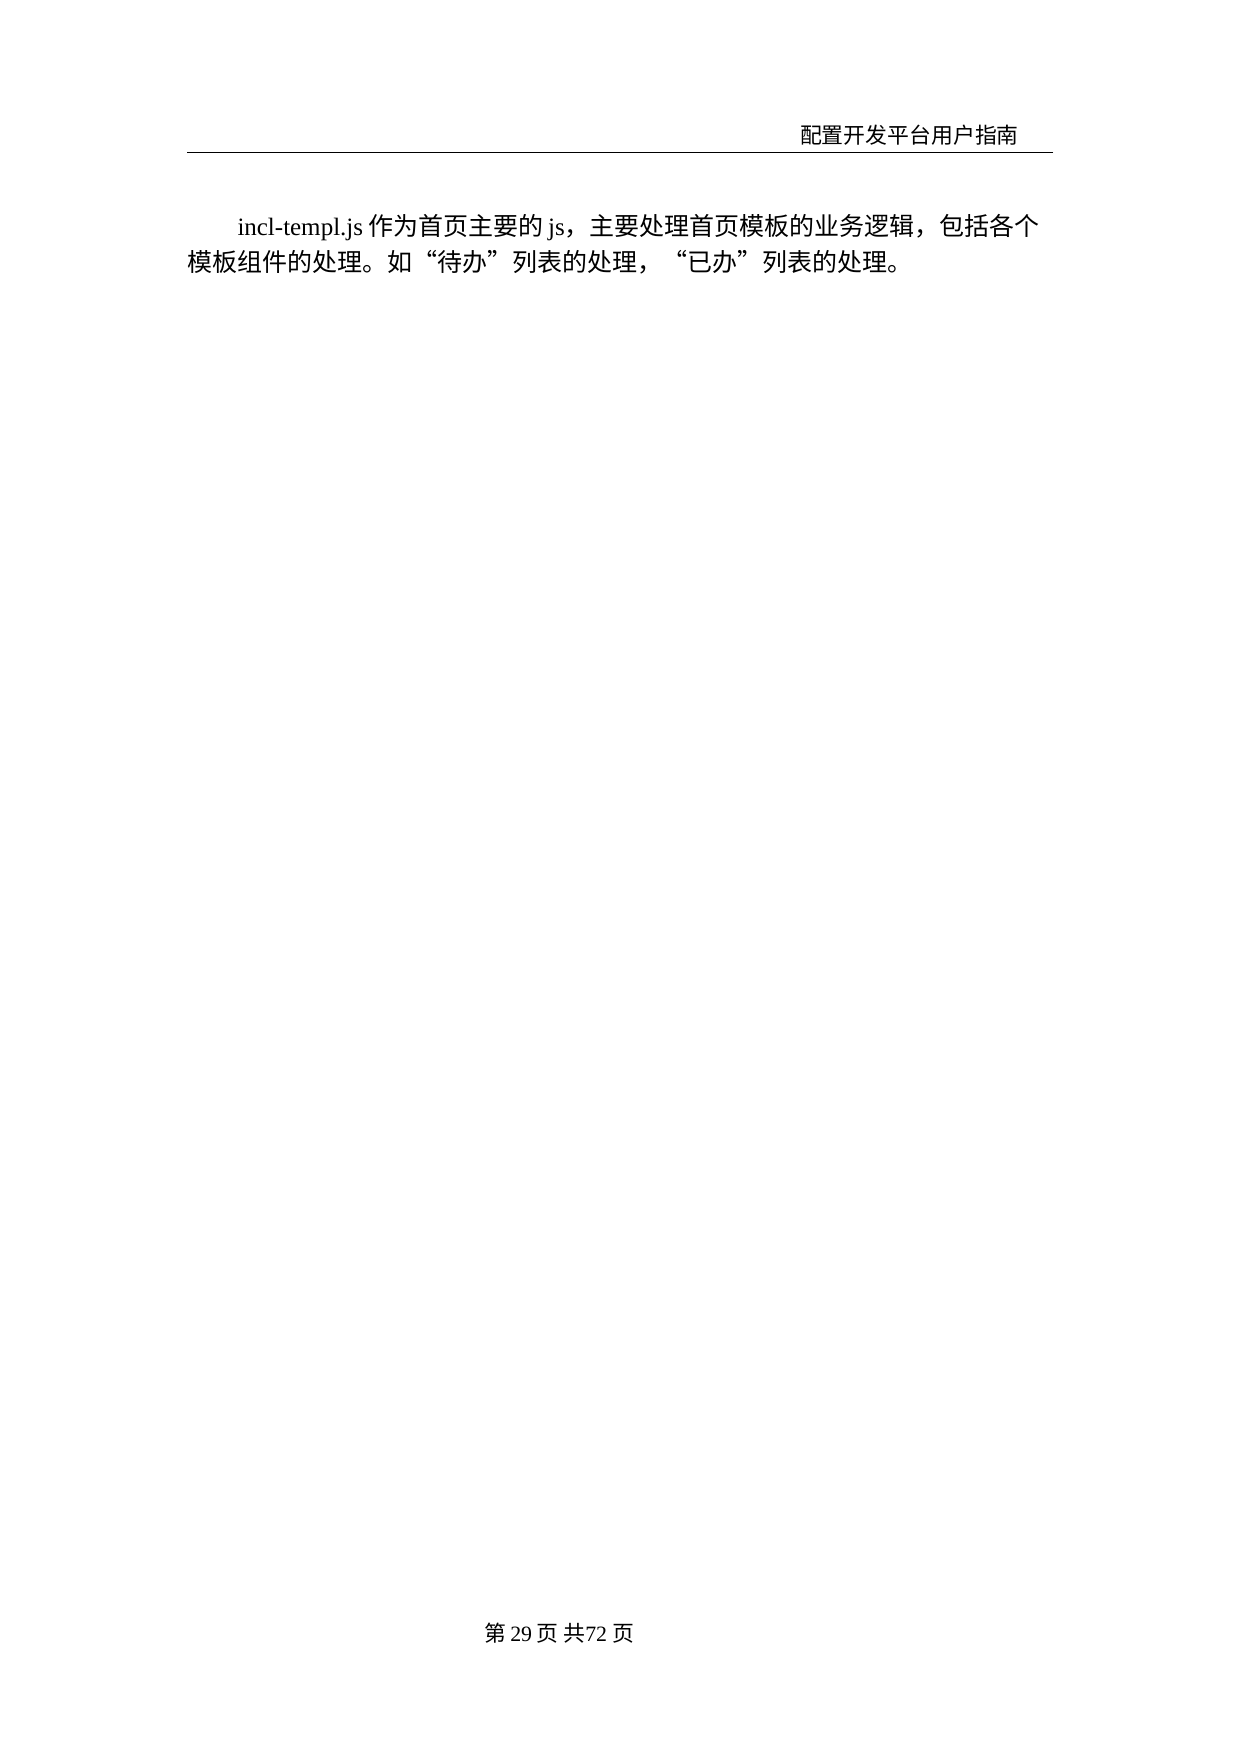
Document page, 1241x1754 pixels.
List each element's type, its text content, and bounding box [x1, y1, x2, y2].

text incl-templ.js作为首页主要的js，主要处理首页模板的业务逻辑，包括各个模板组件的处理。如“待办”列表的处理，“已办”列表的处理。 [187, 206, 1053, 278]
